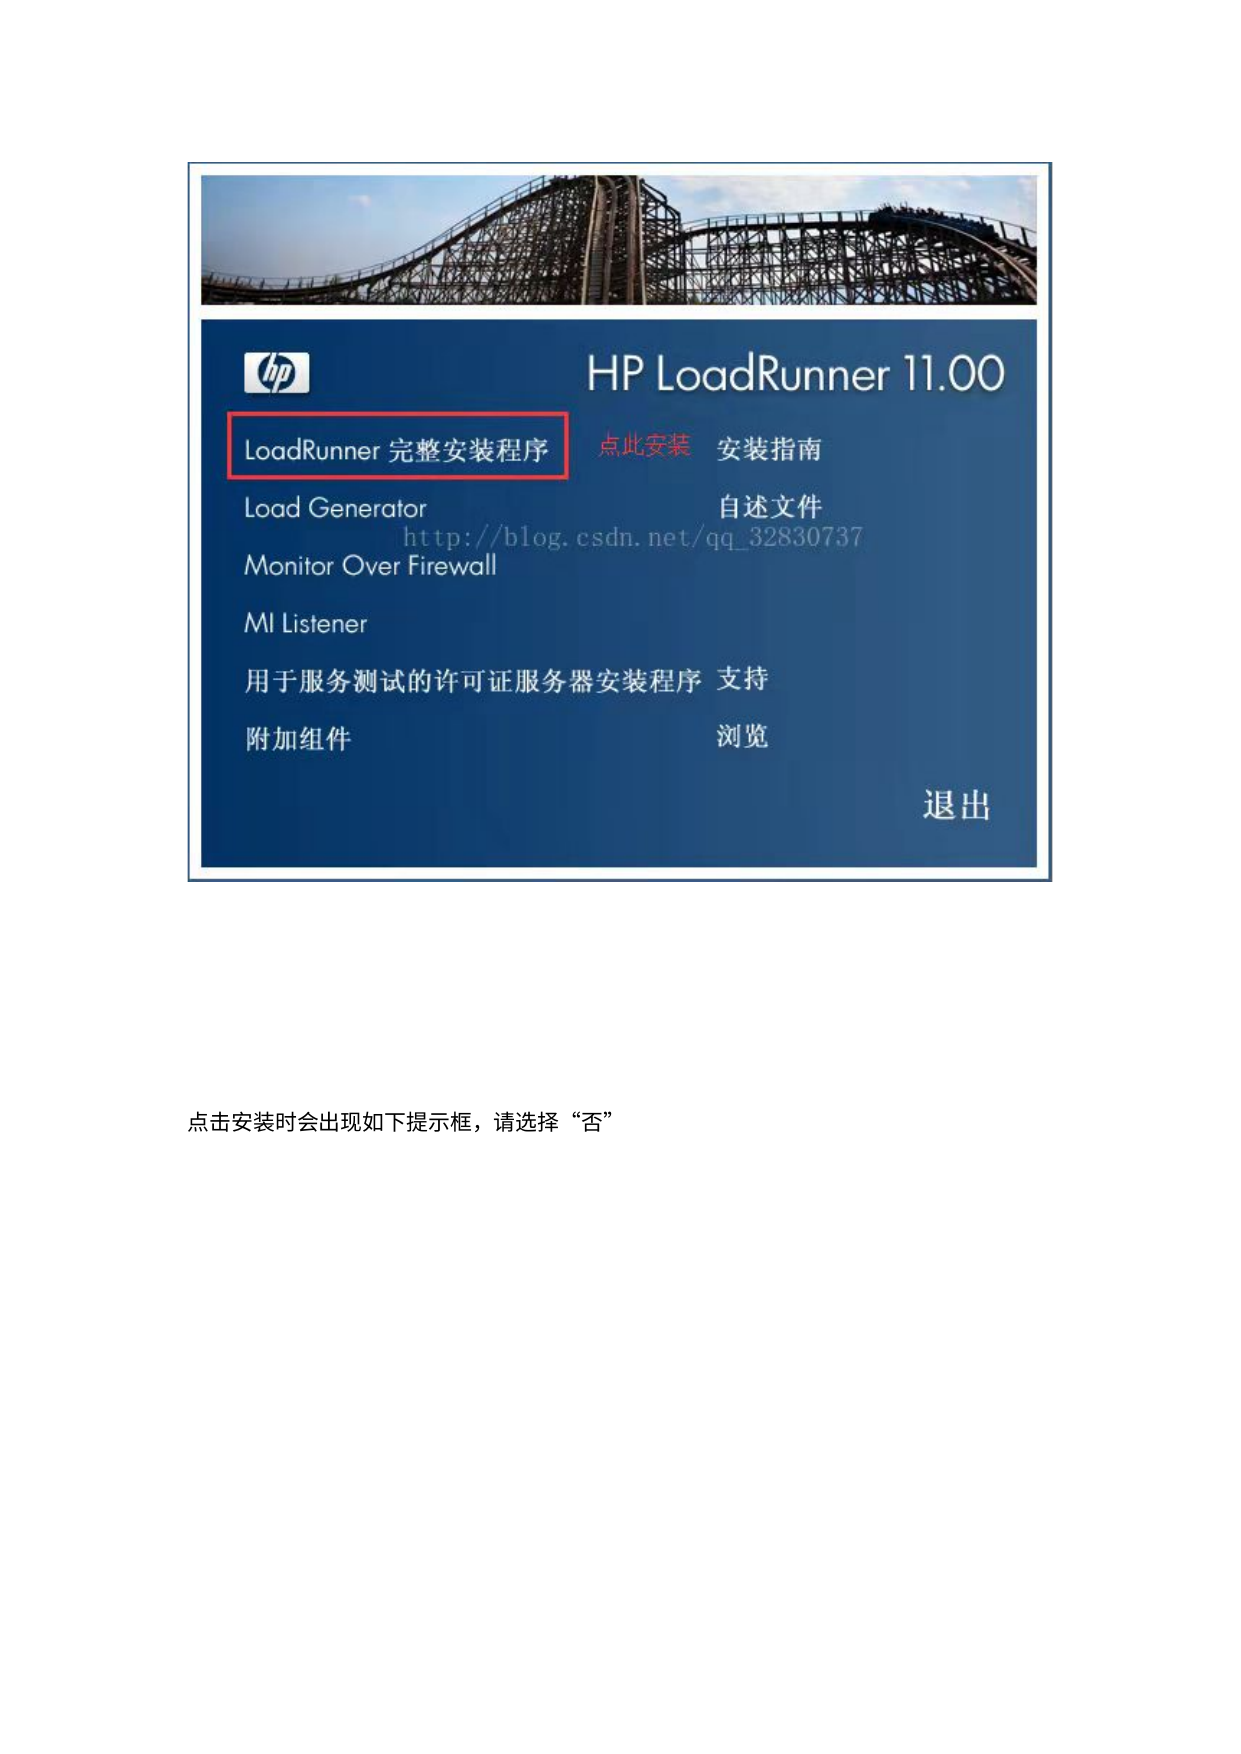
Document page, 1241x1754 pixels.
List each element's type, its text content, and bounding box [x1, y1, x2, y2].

picture [187, 162, 1053, 882]
text 点击安装时会出现如下提示框，请选择“否” [187, 1104, 1053, 1137]
